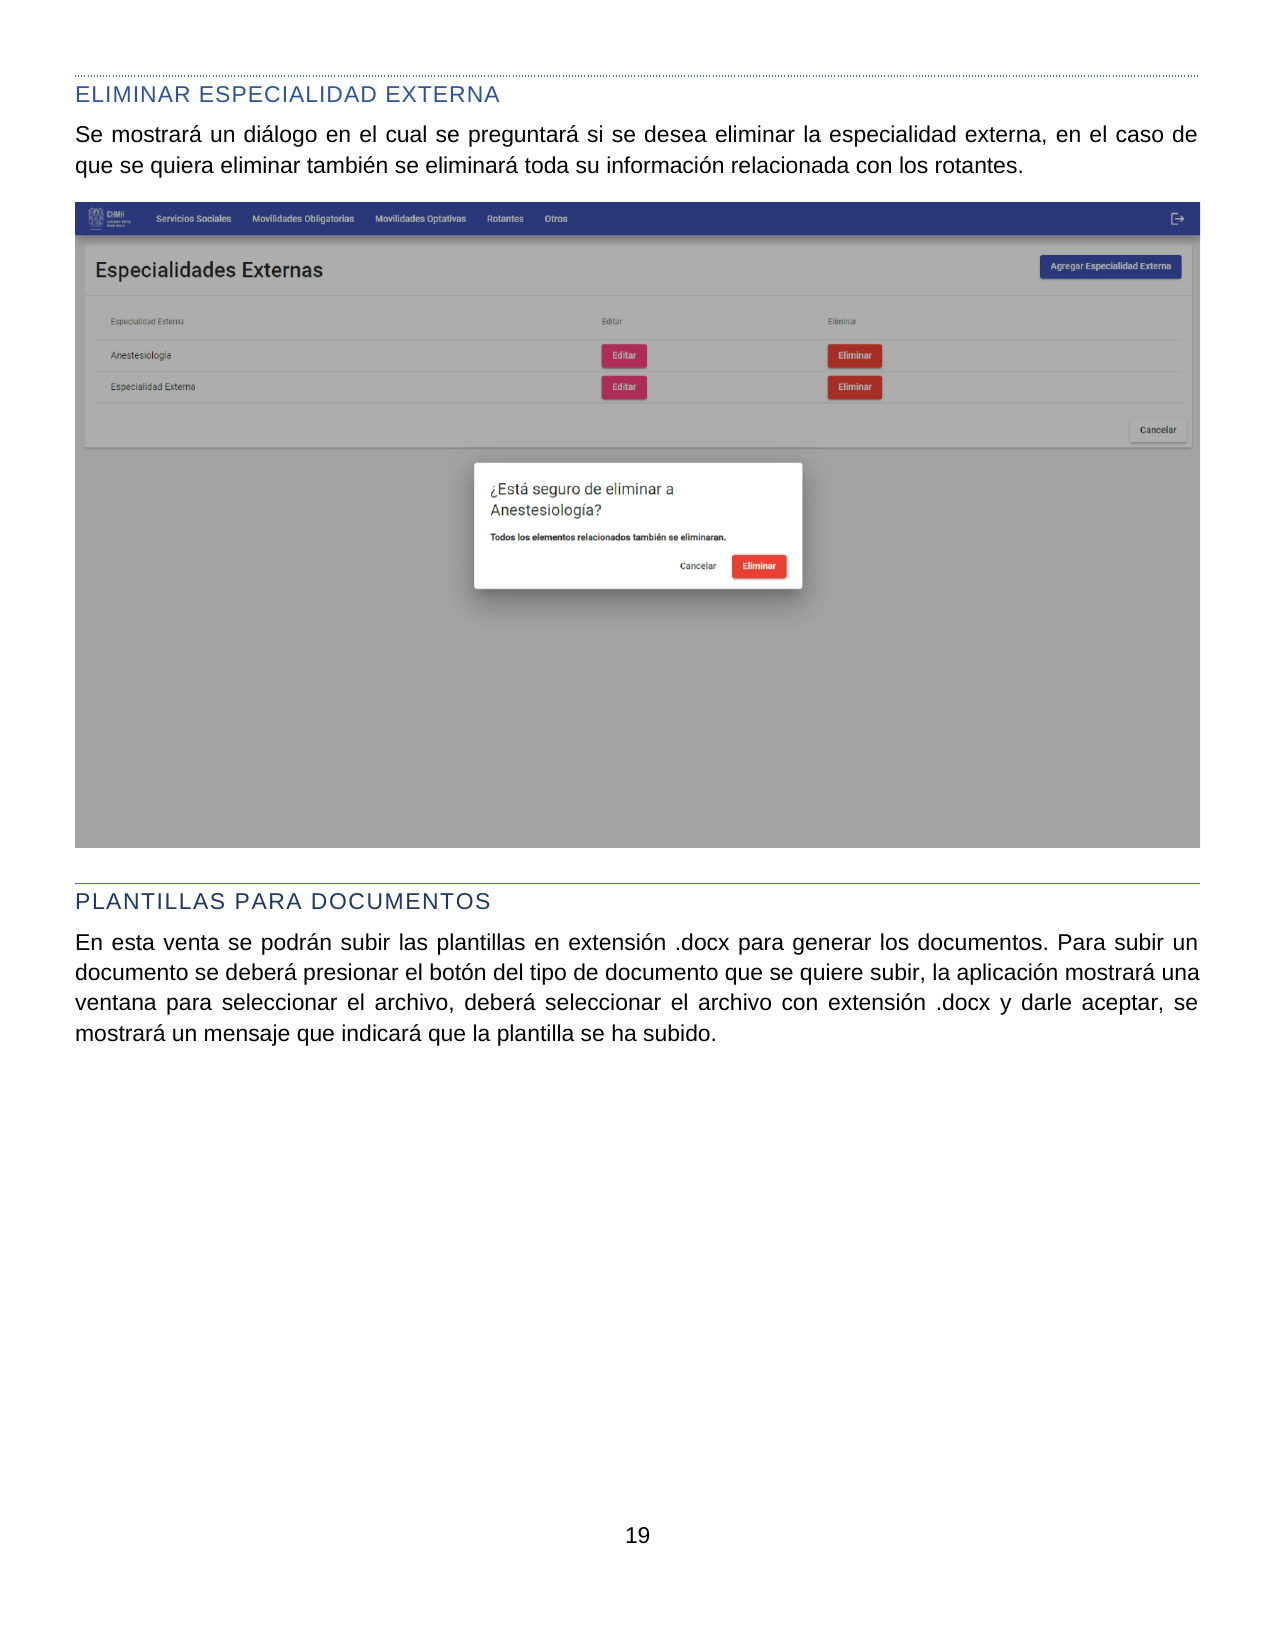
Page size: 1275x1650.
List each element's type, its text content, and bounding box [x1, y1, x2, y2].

subtitle Eliminar Especialidad Externa [75, 75, 1200, 107]
text Se mostrará un diálogo en el cual se preguntará si se desea eliminar la especialidad externa, en el caso de que se quiera eliminar también se eliminará toda su información relacionada con los rotantes. [75, 121, 1200, 178]
subtitle Plantillas para Documentos [75, 884, 1200, 914]
picture [75, 202, 1200, 848]
text En esta venta se podrán subir las plantillas en extensión .docx para generar los documentos. Para subir un documento se deberá presionar el botón del tipo de documento que se quiere subir, la aplicación mostrará una ventana para seleccionar el archivo, deberá seleccionar el archivo con extensión .docx y darle aceptar, se mostrará un mensaje que indicará que la plantilla se ha subido. [75, 929, 1200, 1046]
